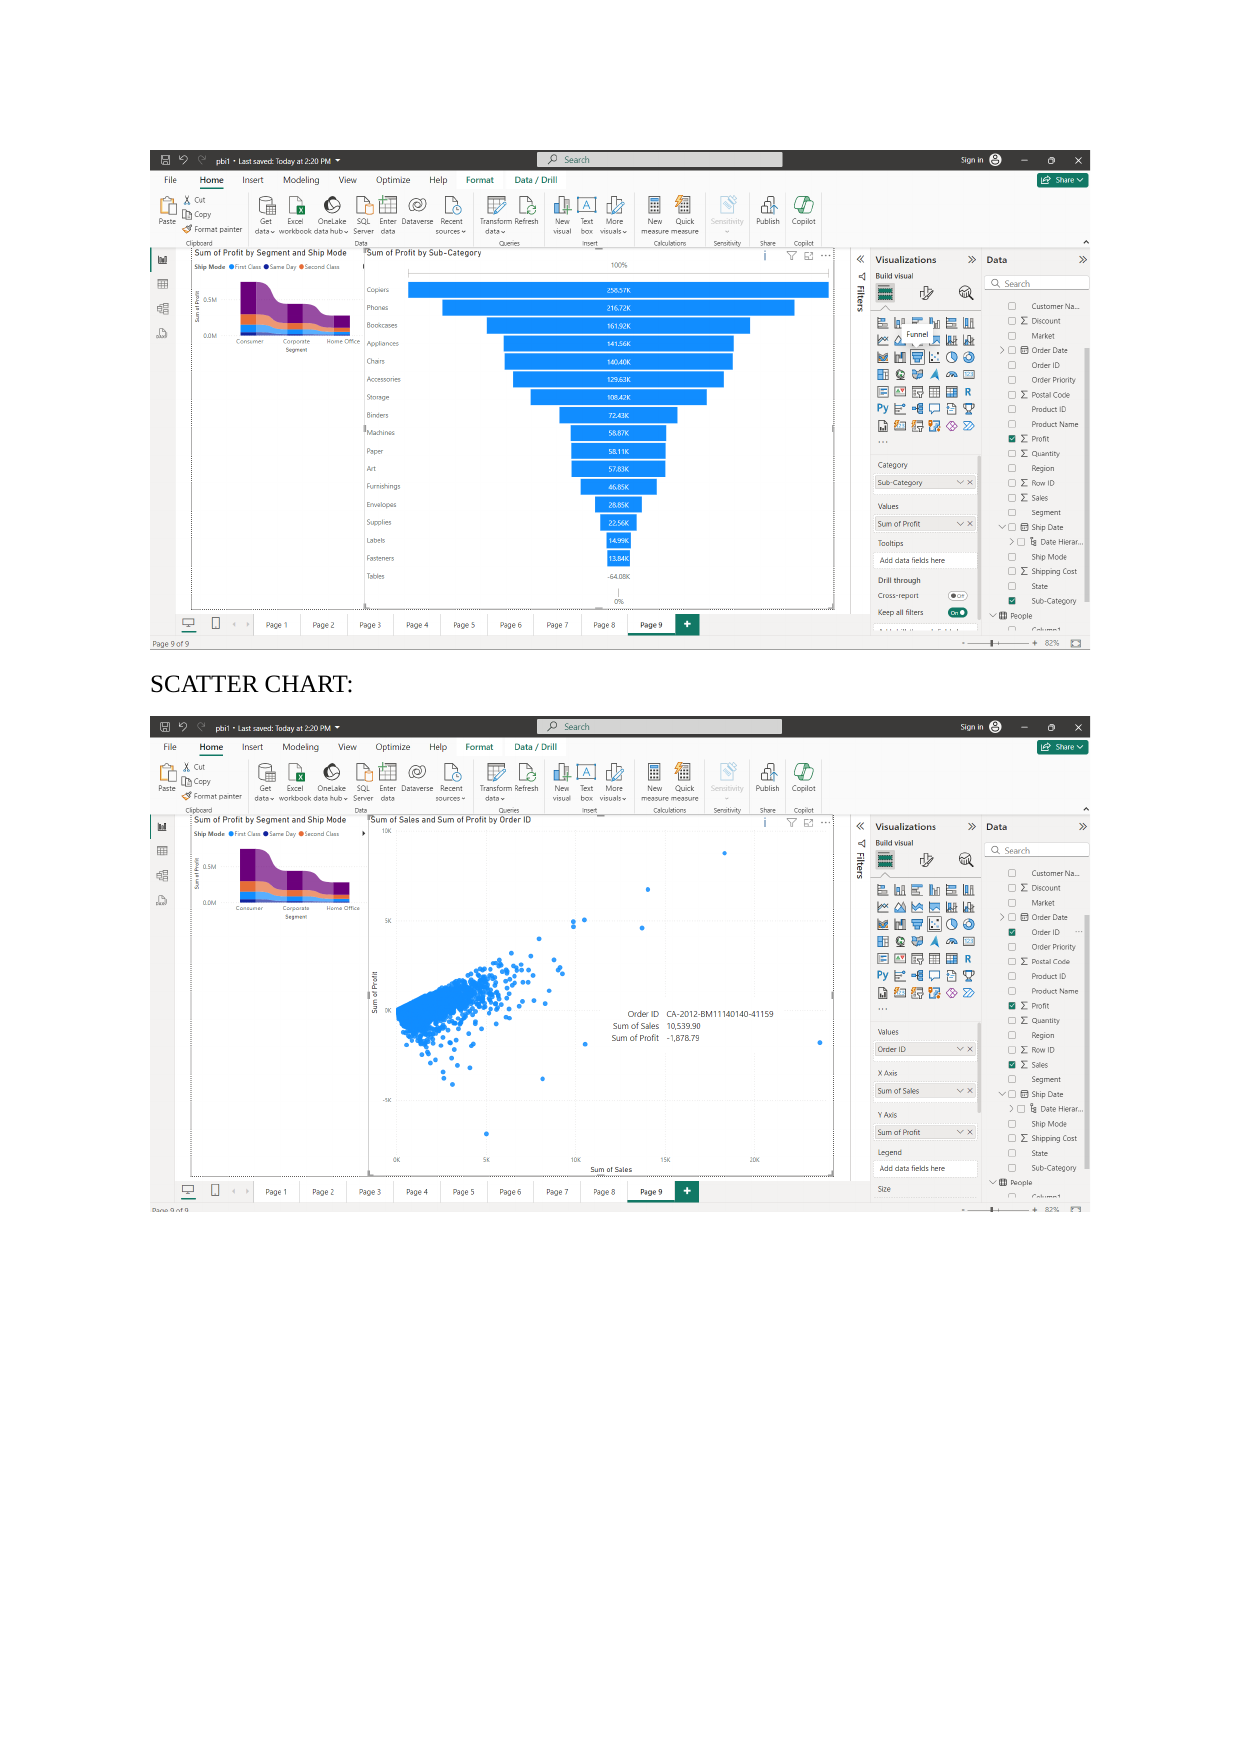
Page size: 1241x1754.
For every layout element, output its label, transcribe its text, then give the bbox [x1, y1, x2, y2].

picture [150, 716, 1091, 1212]
text SCATTER CHART: [150, 669, 1090, 697]
picture [150, 150, 1091, 650]
